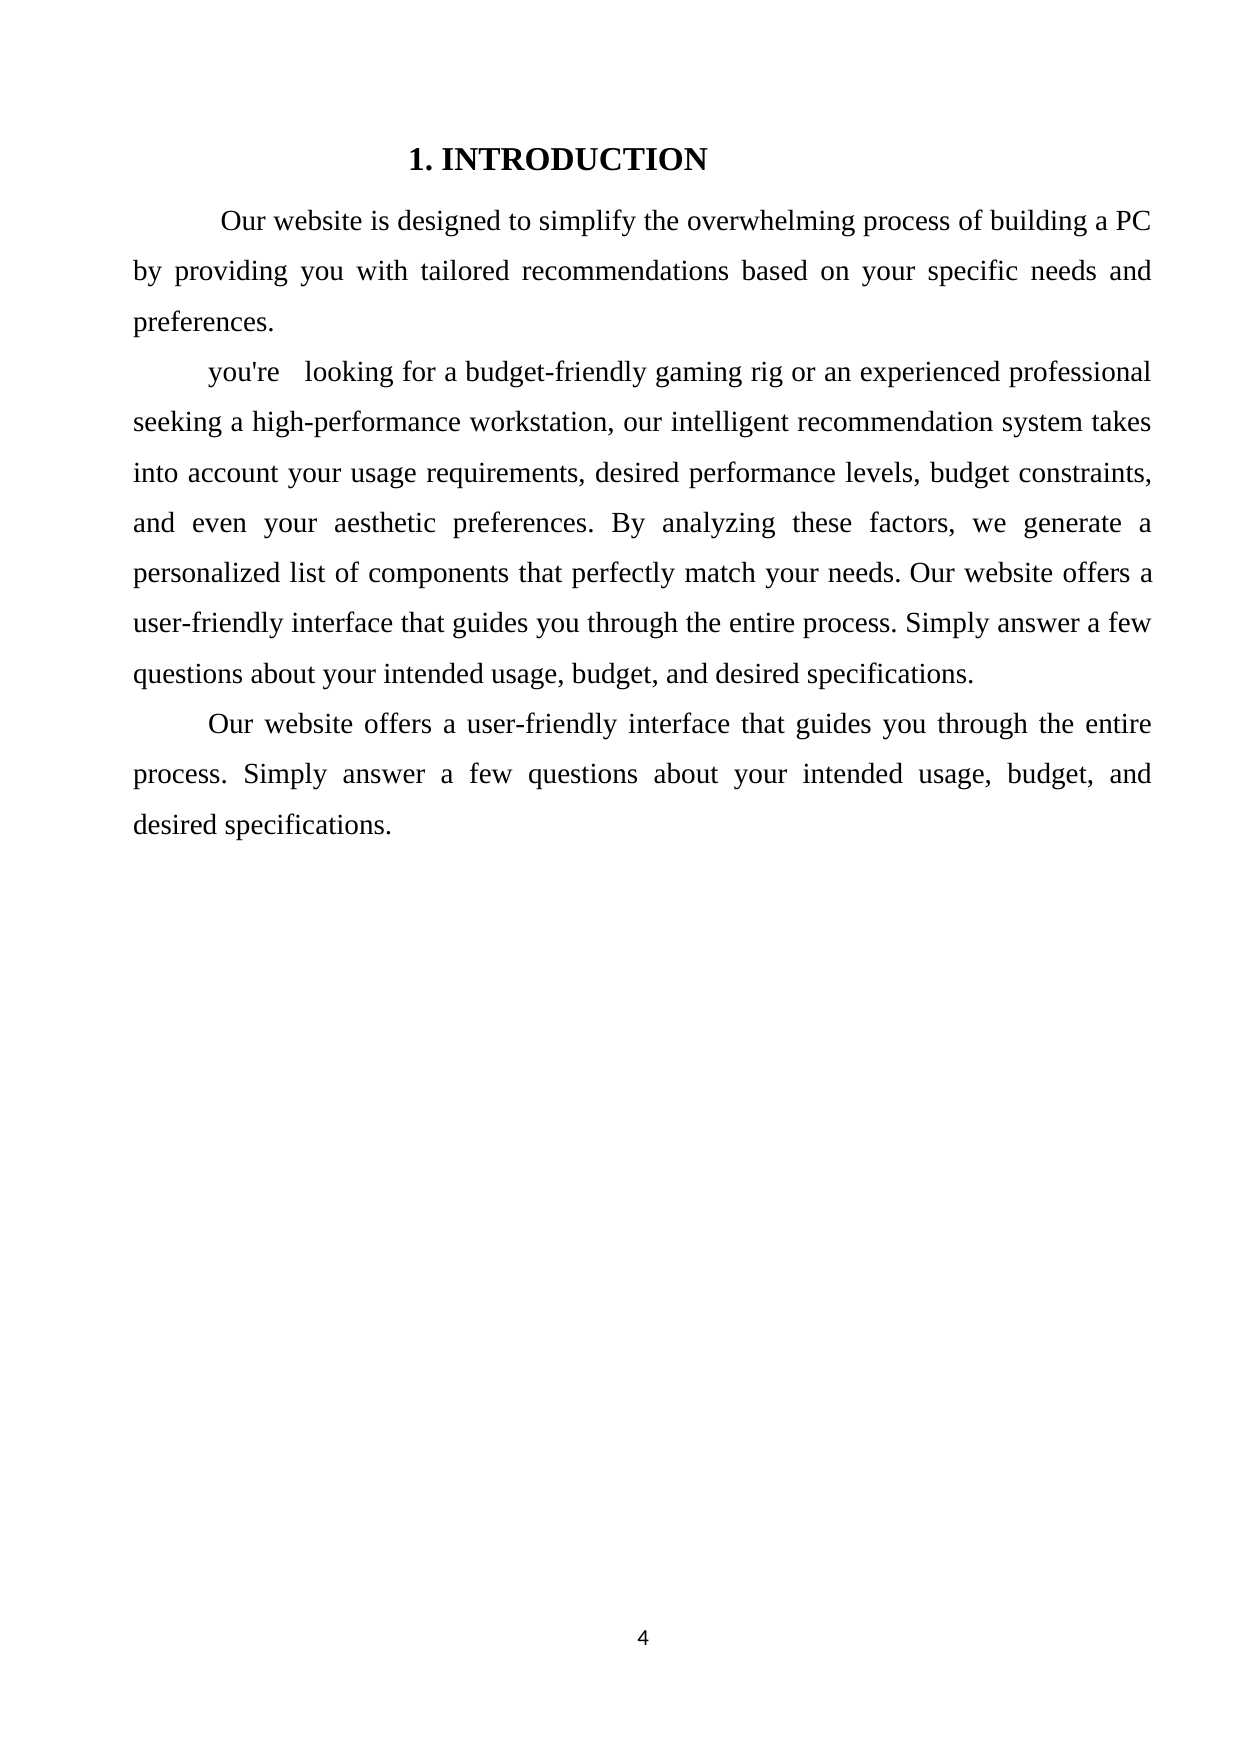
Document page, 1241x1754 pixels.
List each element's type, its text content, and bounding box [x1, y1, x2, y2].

text Our website offers a user-friendly interface that guides you through the entire process. Simply answer a few questions about your intended usage, budget, and desired specifications. [133, 706, 1153, 840]
text 1. INTRODUCTION [133, 139, 1153, 178]
text Our website is designed to simplify the overwhelming process of building a PC by providing you with tailored recommendations based on your specific needs and preferences. [133, 203, 1153, 337]
text you're looking for a budget-friendly gaming rig or an experienced professional seeking a high-performance workstation, our intelligent recommendation system takes into account your usage requirements, desired performance levels, budget constraints, and even your aesthetic preferences. By analyzing these factors, we generate a personalized list of components that perfectly match your needs. Our website offers a user-friendly interface that guides you through the entire process. Simply answer a few questions about your intended usage, budget, and desired specifications. [133, 354, 1153, 689]
